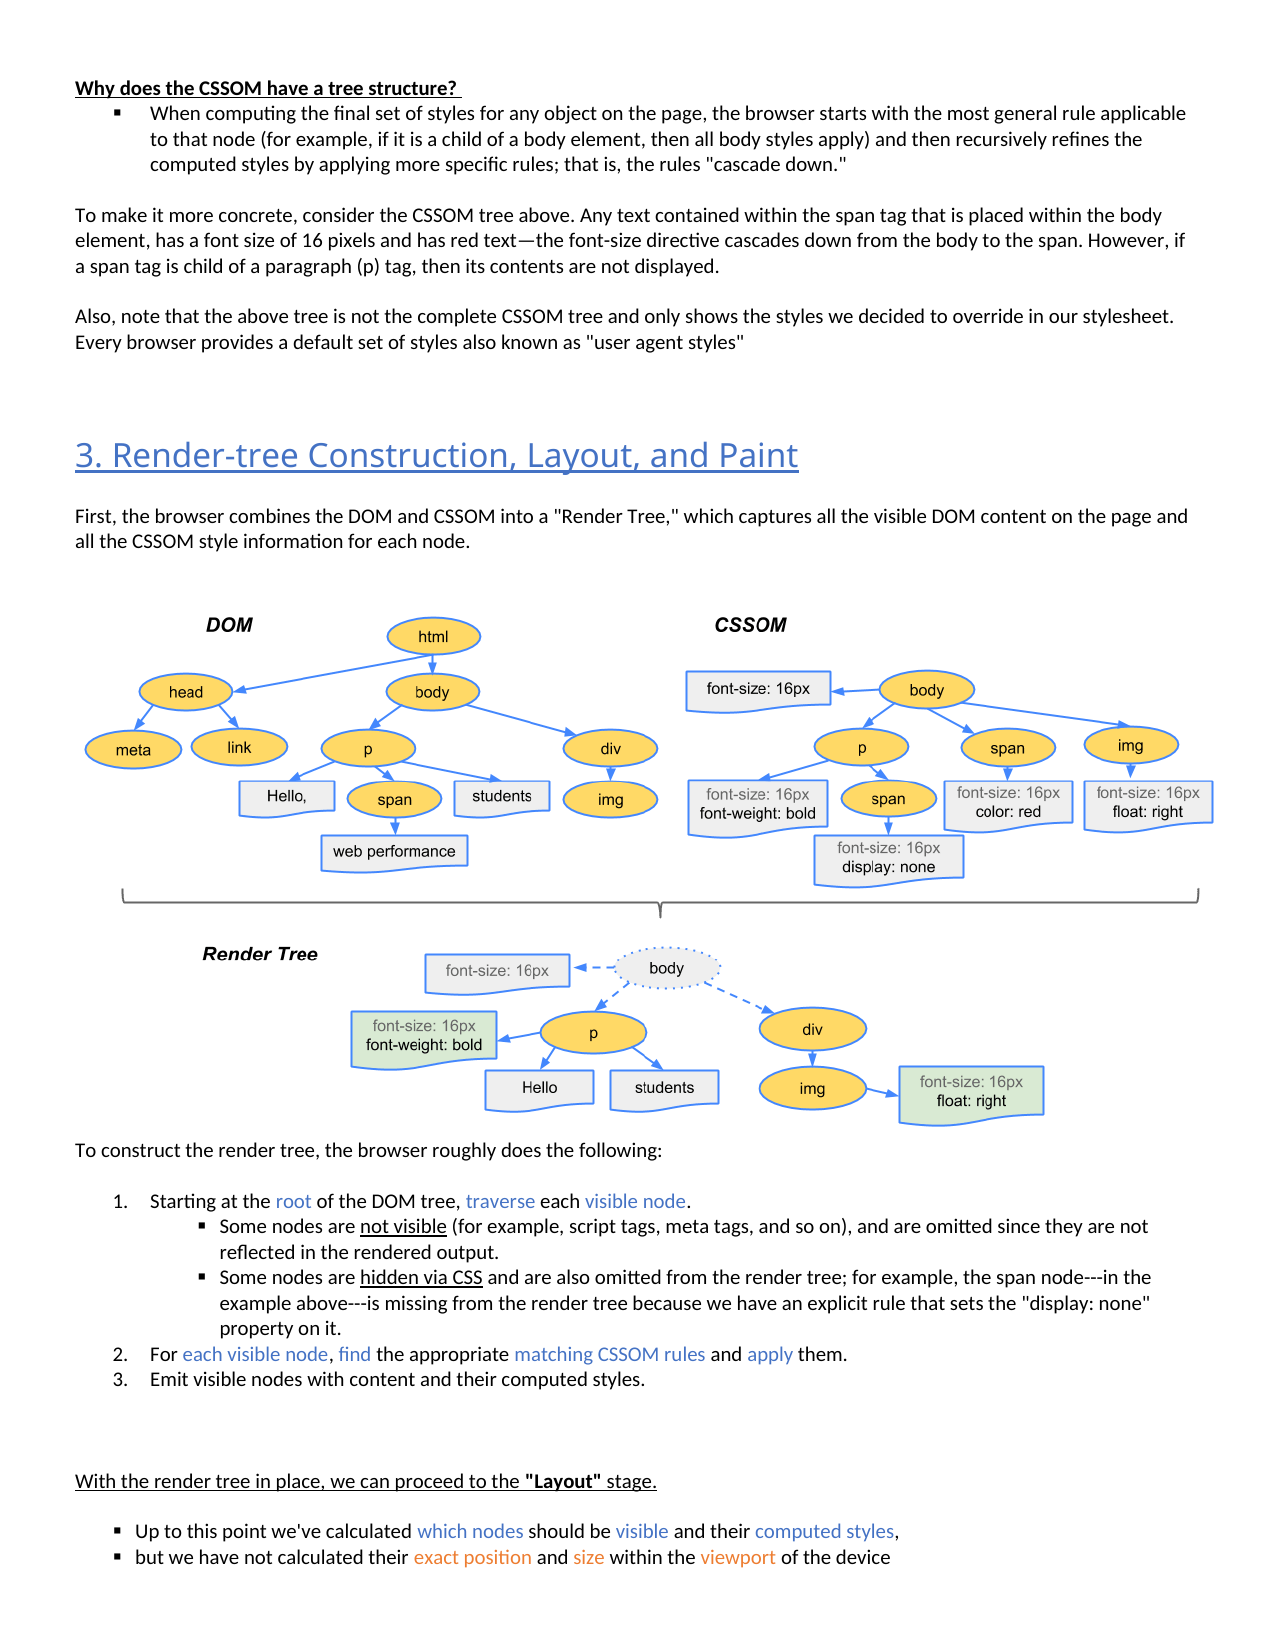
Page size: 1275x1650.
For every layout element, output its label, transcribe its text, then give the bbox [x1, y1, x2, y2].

text Also, note that the above tree is not the complete CSSOM tree and only shows the styles we decided to override in our stylesheet. Every browser provides a default set of styles also known as "user agent styles" [75, 304, 1200, 354]
list For each visible node, find the appropriate matching CSSOM rules and apply them. [112, 1341, 1200, 1366]
subtitle 3. Render-tree Construction, Layout, and Paint [75, 432, 1200, 478]
list Starting at the root of the DOM tree, traverse each visible node. [112, 1188, 1200, 1214]
list Emit visible nodes with content and their computed styles. [112, 1366, 1200, 1392]
list When computing the final set of styles for any object on the page, the browser starts with the most general rule applicable to that node (for example, if it is a child of a body element, then all body styles apply) and then recursively refines the computed styles by applying more specific rules; that is, the rules "cascade down." [112, 100, 1200, 177]
list Some nodes are hidden via CSS and are also omitted from the render tree; for example, the span node---in the example above---is missing from the render tree because we have an explicit rule that sets the "display: none" property on it. [197, 1264, 1200, 1341]
text Why does the CSSOM have a tree structure? [75, 75, 1200, 100]
text With the render tree in place, we can proceed to the "Layout" stage. [75, 1468, 1200, 1493]
text To construct the render tree, the browser roughly does the following: [75, 1138, 1200, 1163]
text To make it more concrete, consider the CSSOM tree above. Any text contained within the span tag that is placed within the body element, has a font size of 16 pixels and has red text—the font-size directive cascades down from the body to the span. However, if a span tag is child of a paragraph (p) tag, then its contents are not displayed. [75, 202, 1200, 278]
list Up to this point we've calculated which nodes should be visible and their computed styles, [112, 1519, 1200, 1544]
text First, the browser combines the DOM and CSSOM into a "Render Tree," which captures all the visible DOM content on the page and all the CSSOM style information for each node. [75, 503, 1200, 554]
list but we have not calculated their exact position and size within the viewport of the device [112, 1544, 1200, 1569]
list Some nodes are not visible (for example, script tags, meta tags, and so on), and are omitted since they are not reflected in the rendered output. [197, 1214, 1200, 1264]
picture [75, 604, 1215, 1138]
